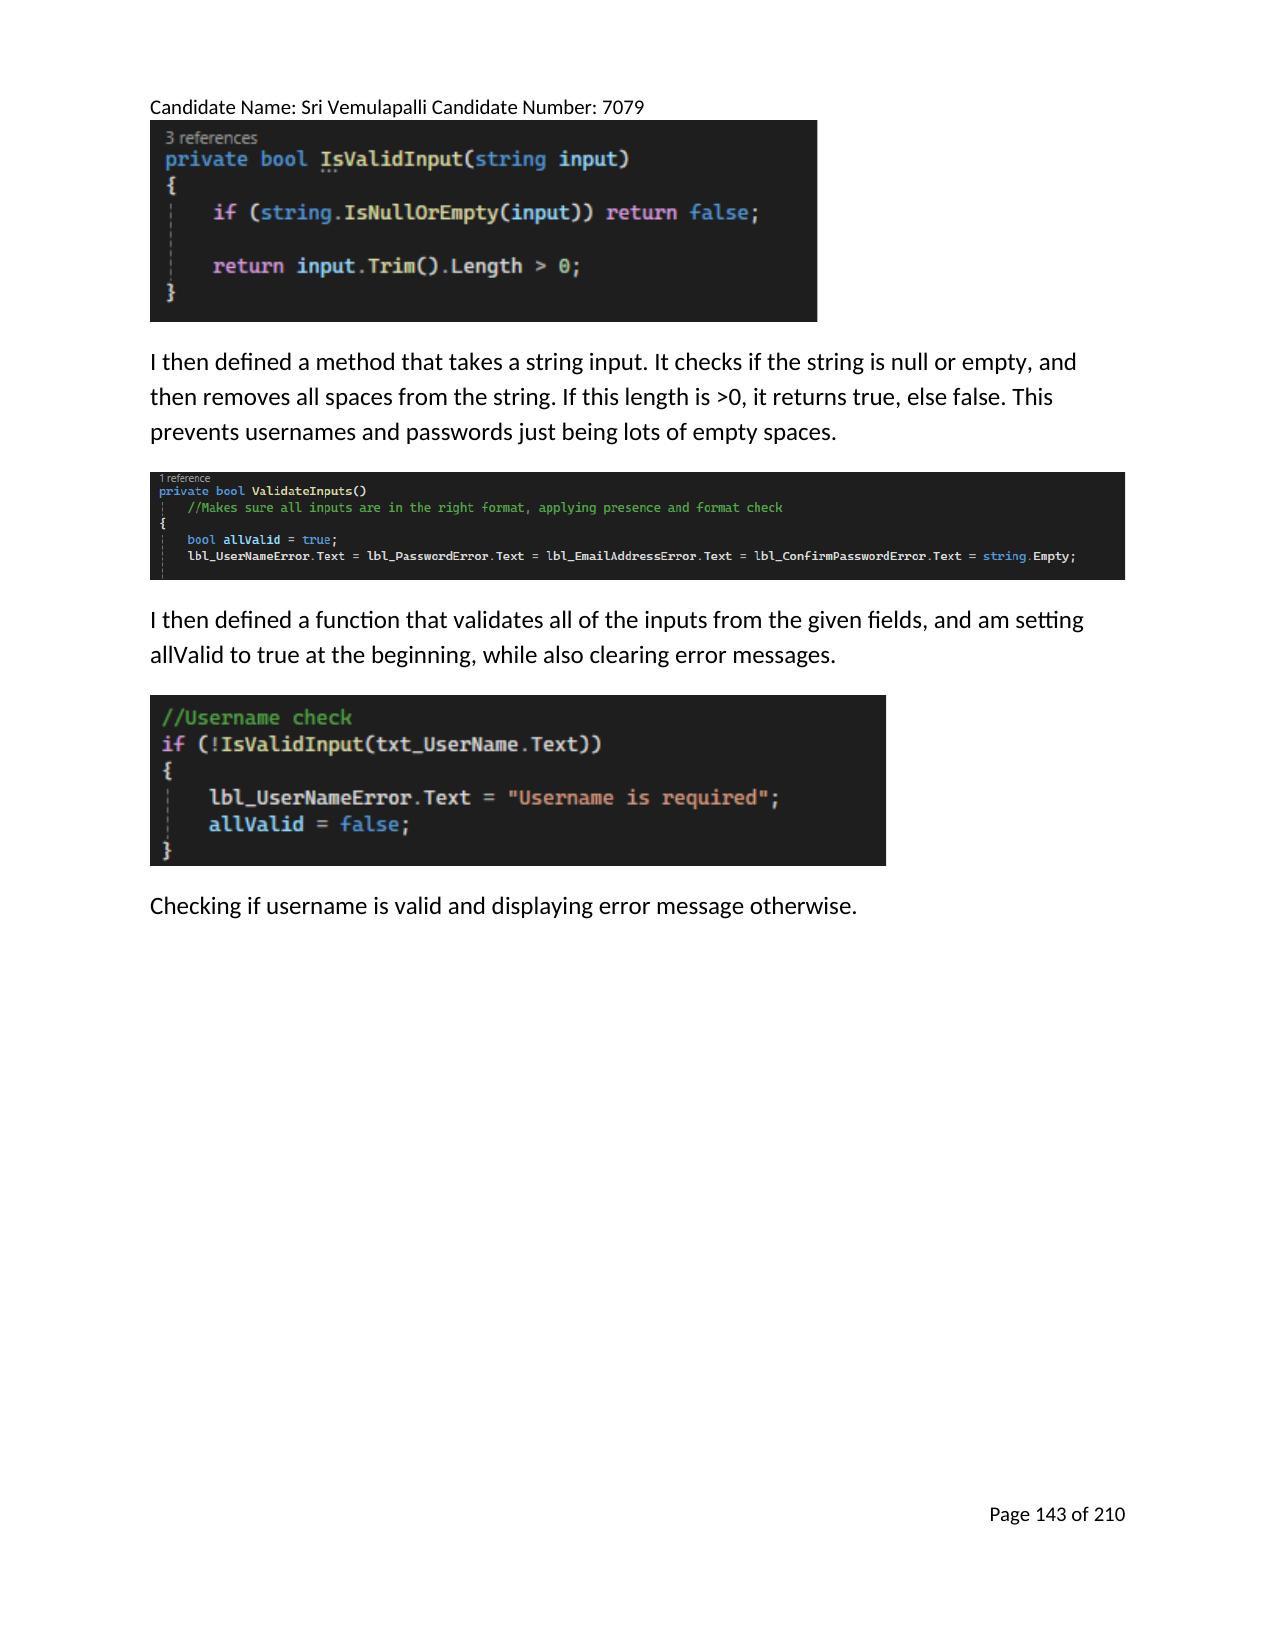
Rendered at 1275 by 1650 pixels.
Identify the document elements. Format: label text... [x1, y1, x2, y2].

text Checking if username is valid and displaying error message otherwise. [150, 890, 1125, 921]
picture [150, 120, 818, 322]
picture [150, 472, 1125, 580]
picture [150, 695, 887, 866]
text I then defined a method that takes a string input. It checks if the string is null or empty, and then removes all spaces from the string. If this length is >0, it returns true, else false. This prevents usernames and passwords just being lots of empty spaces. [150, 346, 1125, 447]
text I then defined a function that validates all of the inputs from the given fields, and am setting allValid to true at the beginning, while also clearing error messages. [150, 605, 1125, 670]
